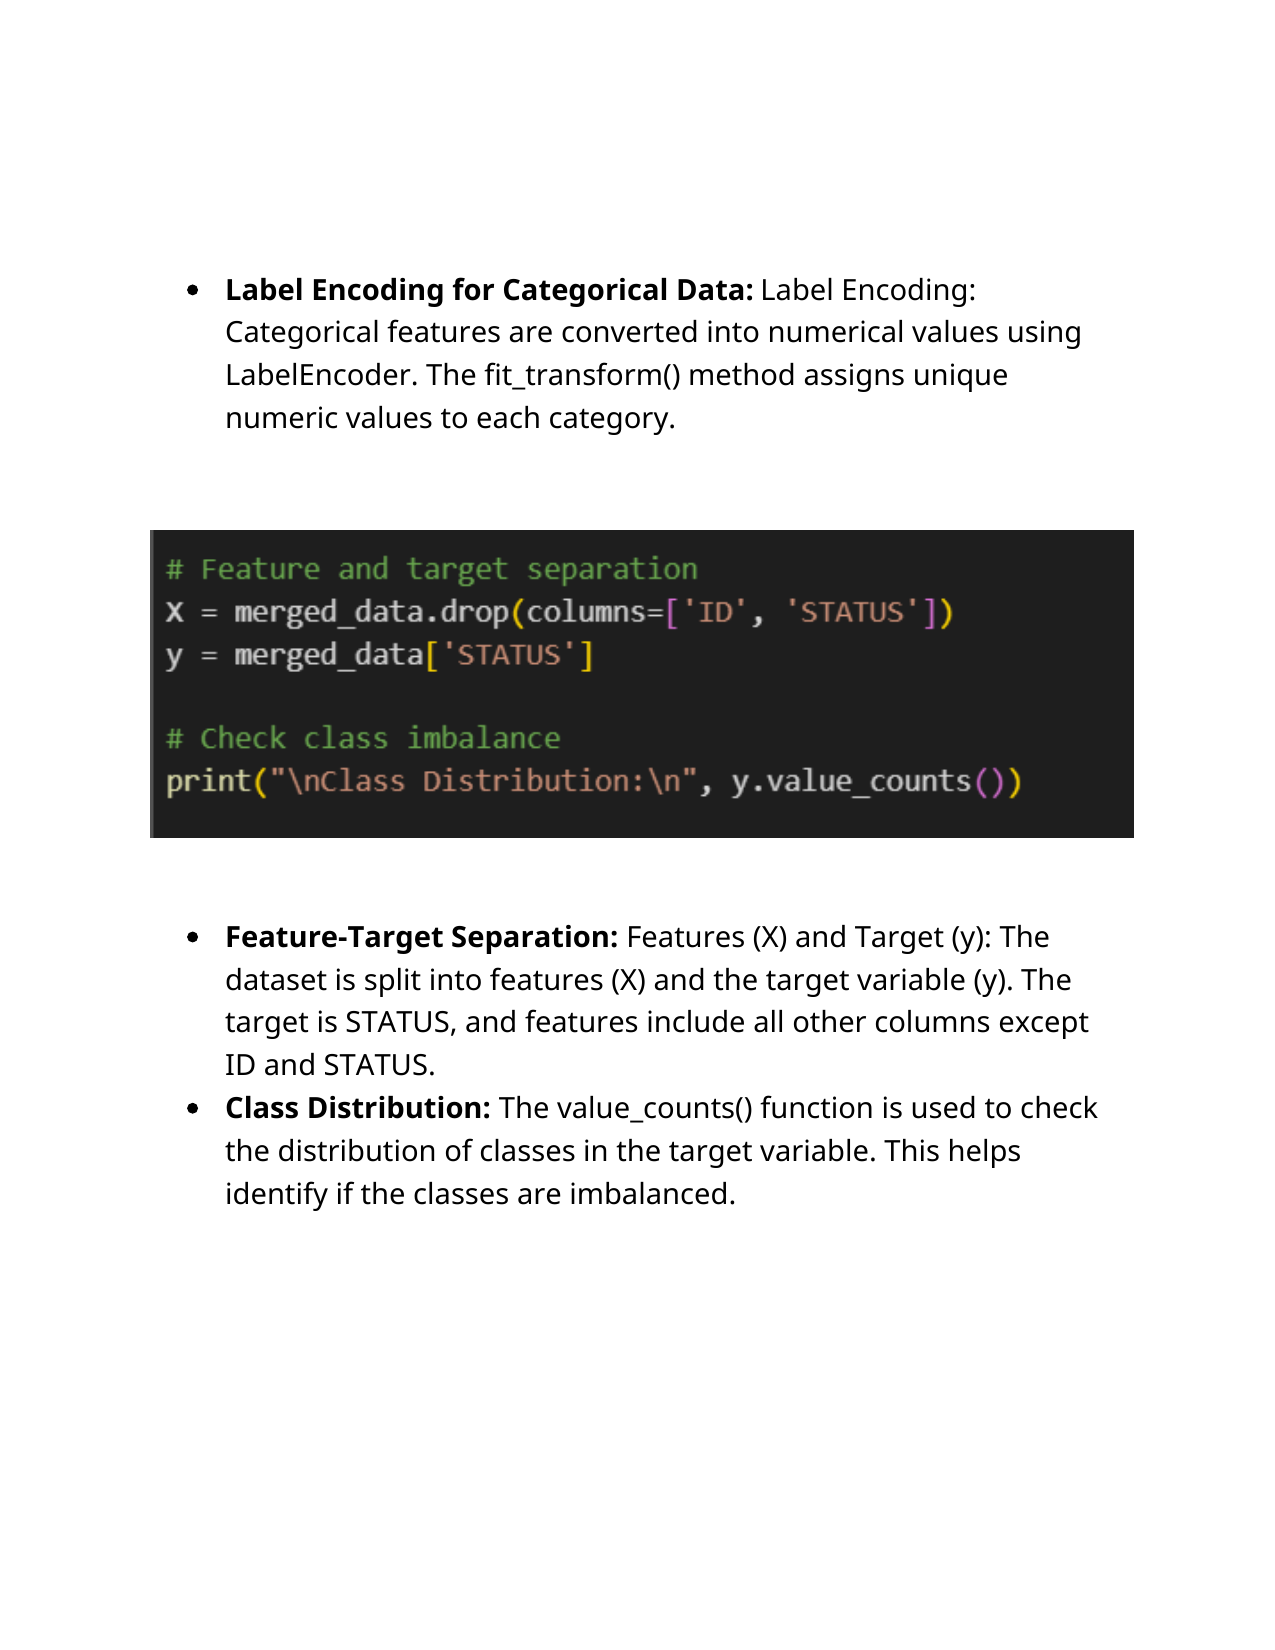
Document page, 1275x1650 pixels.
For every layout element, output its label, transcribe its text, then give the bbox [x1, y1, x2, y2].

list Feature-Target Separation: Features (X) and Target (y): The dataset is split into features (X) and the target variable (y). The target is STATUS, and features include all other columns except ID and STATUS. [187, 916, 1125, 1084]
list Class Distribution: The value_counts() function is used to check the distribution of classes in the target variable. This helps identify if the classes are imbalanced. [187, 1087, 1125, 1213]
picture [150, 530, 1134, 838]
list Label Encoding for Categorical Data: Label Encoding: Categorical features are converted into numerical values using LabelEncoder. The fit_transform() method assigns unique numeric values to each category. [187, 269, 1125, 437]
